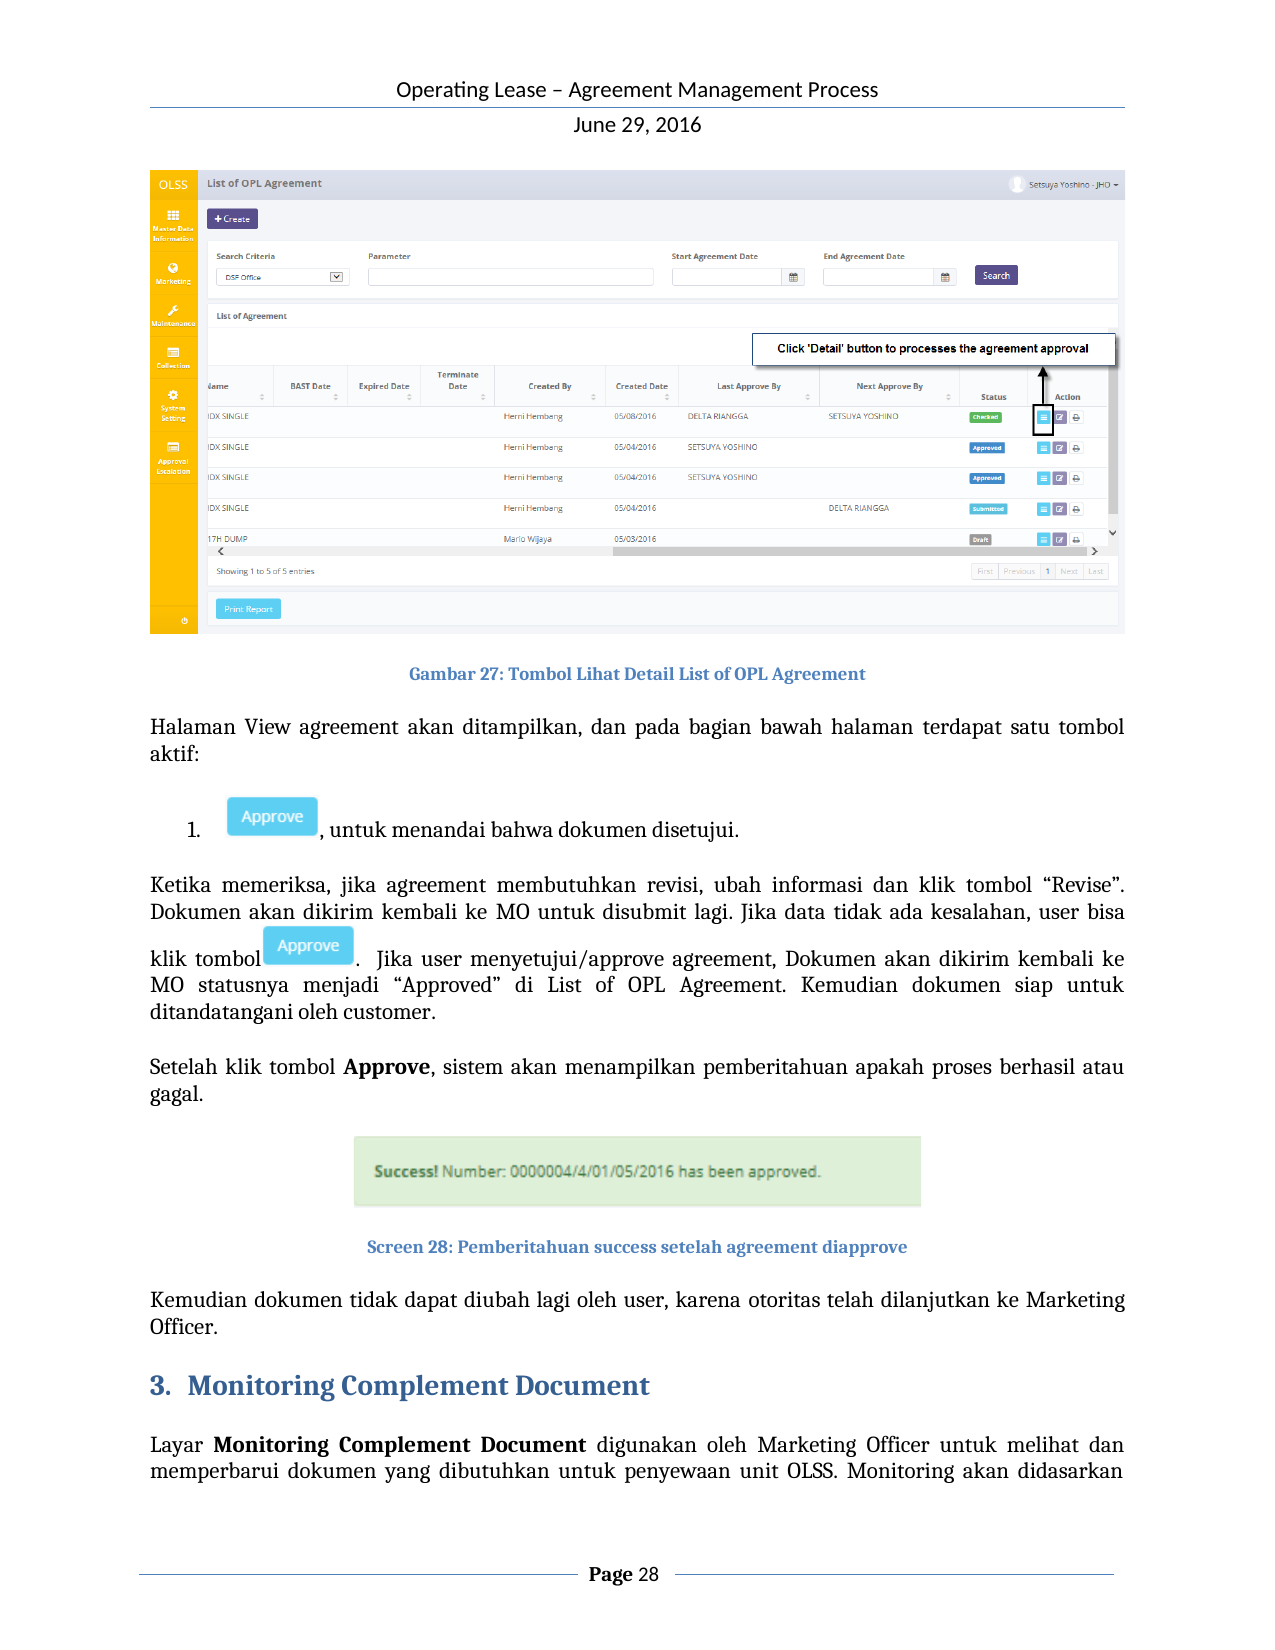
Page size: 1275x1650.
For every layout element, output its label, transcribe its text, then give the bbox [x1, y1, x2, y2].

text Kemudian dokumen tidak dapat diubah lagi oleh user, karena otoritas telah dilanjutkan ke Marketing Officer. [150, 1287, 1125, 1340]
text Gambar 27: Tombol Lihat Detail List of OPL Agreement [150, 663, 1125, 685]
picture [225, 795, 320, 838]
picture [353, 1136, 922, 1208]
list , untuk menandai bahwa dokumen disetujui. [187, 796, 1125, 843]
text Ketika memeriksa, jika agreement membutuhkan revisi, ubah informasi dan klik tombol “Revise”. Dokumen akan dikirim kembali ke MO untuk disubmit lagi. Jika data tidak ada kesalahan, user bisa klik tombol. Jika user menyetujui/approve agreement, Dokumen akan dikirim kembali ke MO statusnya menjadi “Approved” di List of OPL Agreement. Kemudian dokumen siap untuk ditandatangani oleh customer. [150, 872, 1125, 1025]
subtitle Monitoring Complement Document [150, 1369, 1125, 1403]
text Setelah klik tombol Approve, sistem akan menampilkan pemberitahuan apakah proses berhasil atau gagal. [150, 1054, 1125, 1107]
text Halaman View agreement akan ditampilkan, dan pada bagian bawah halaman terdapat satu tombol aktif: [150, 714, 1125, 767]
text Screen 28: Pemberitahuan success setelah agreement diapprove [150, 1237, 1125, 1258]
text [150, 1432, 1125, 1484]
picture [261, 925, 356, 967]
picture [150, 170, 1125, 634]
